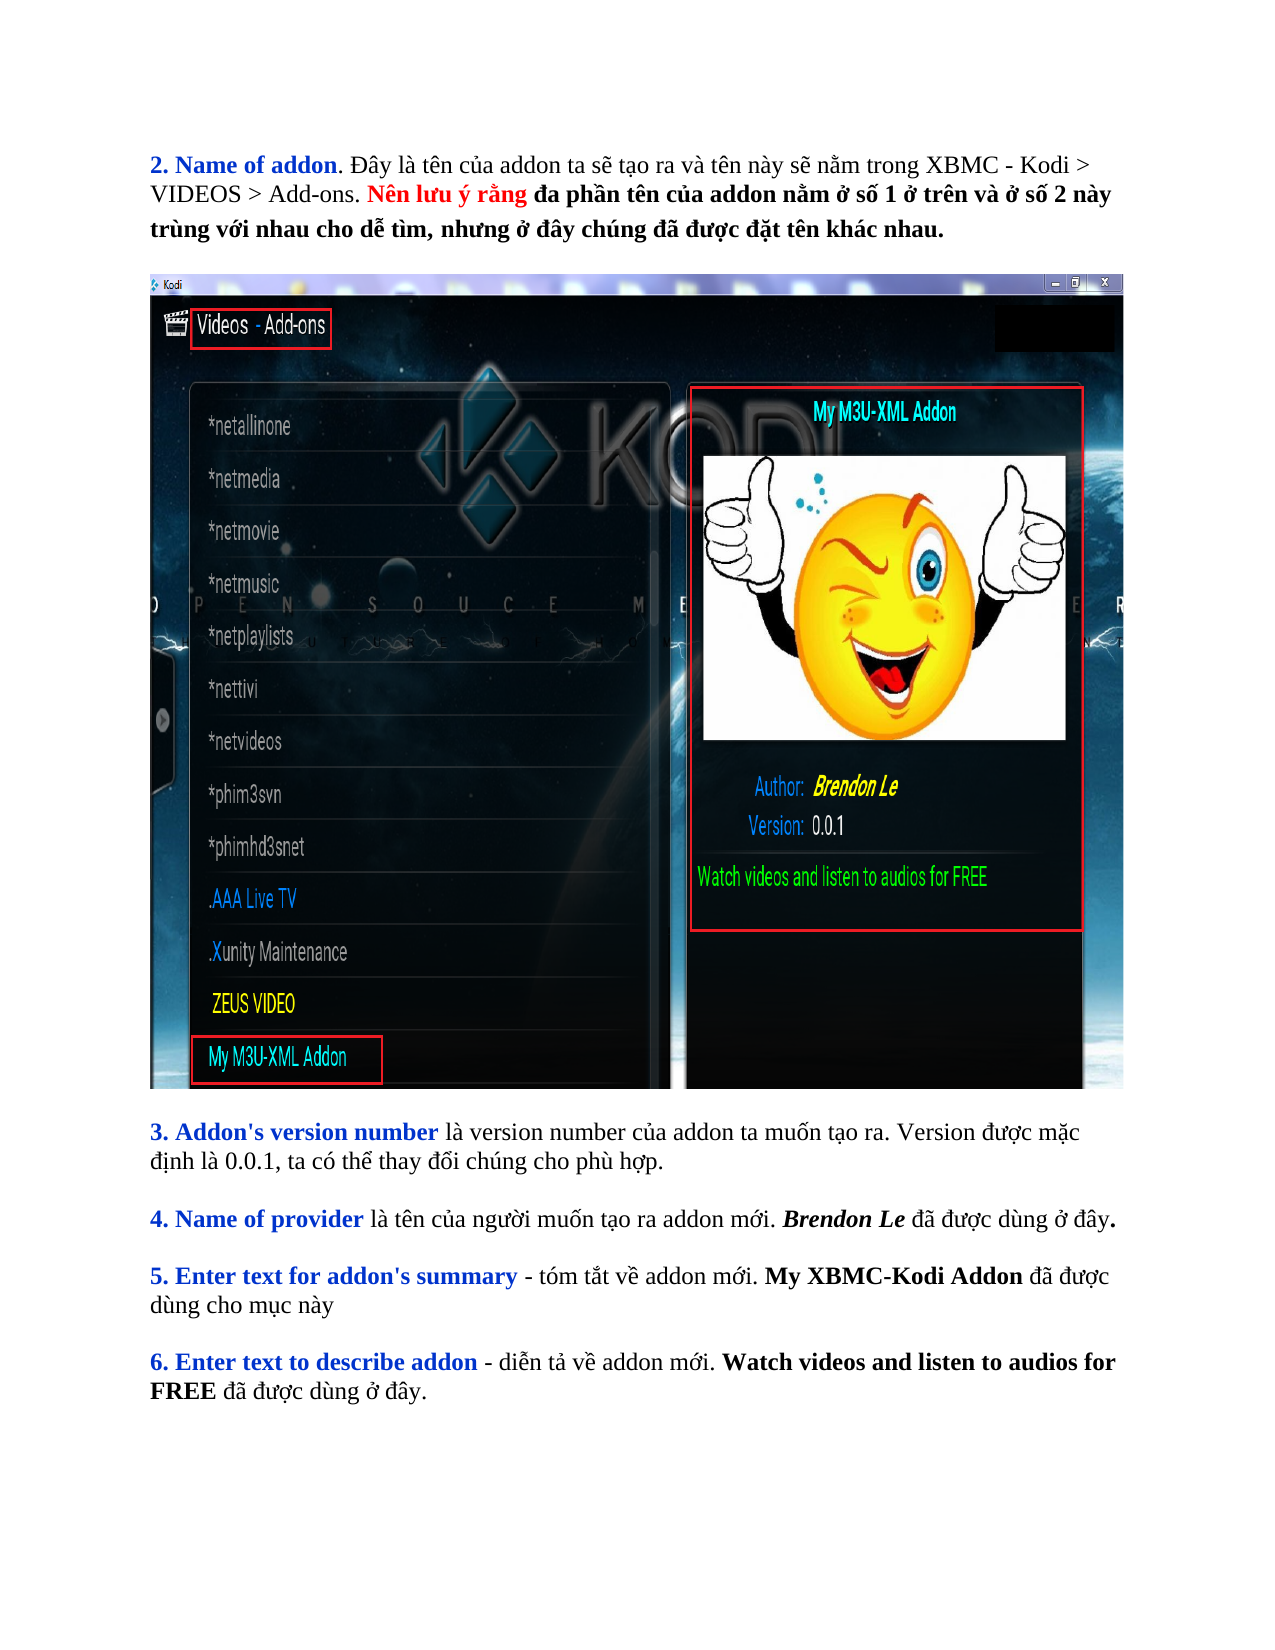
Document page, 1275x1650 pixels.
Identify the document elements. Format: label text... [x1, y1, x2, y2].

text 4. Name of provider là tên của người muốn tạo ra addon mới. Brendon Le đã được dùng ở đây. [150, 1204, 1125, 1232]
text 2. Name of addon. Đây là tên của addon ta sẽ tạo ra và tên này sẽ nằm trong XBMC - Kodi > VIDEOS > Add-ons. Nên lưu ý rằng đa phần tên của addon nằm ở số 1 ở trên và ở số 2 này trùng với nhau cho dễ tìm, nhưng ở đây chúng đã được đặt tên khác nhau. [150, 150, 1125, 246]
text 3. Addon's version number là version number của addon ta muốn tạo ra. Version được mặc định là 0.0.1, ta có thể thay đổi chúng cho phù hợp. [150, 1117, 1125, 1175]
text 5. Enter text for addon's summary - tóm tắt về addon mới. My XBMC-Kodi Addon đã được dùng cho mục này 6. Enter text to describe addon - diễn tả về addon mới. Watch videos and listen to audios for FREE đã được dùng ở đây. [150, 1261, 1125, 1405]
picture [150, 274, 1124, 1089]
